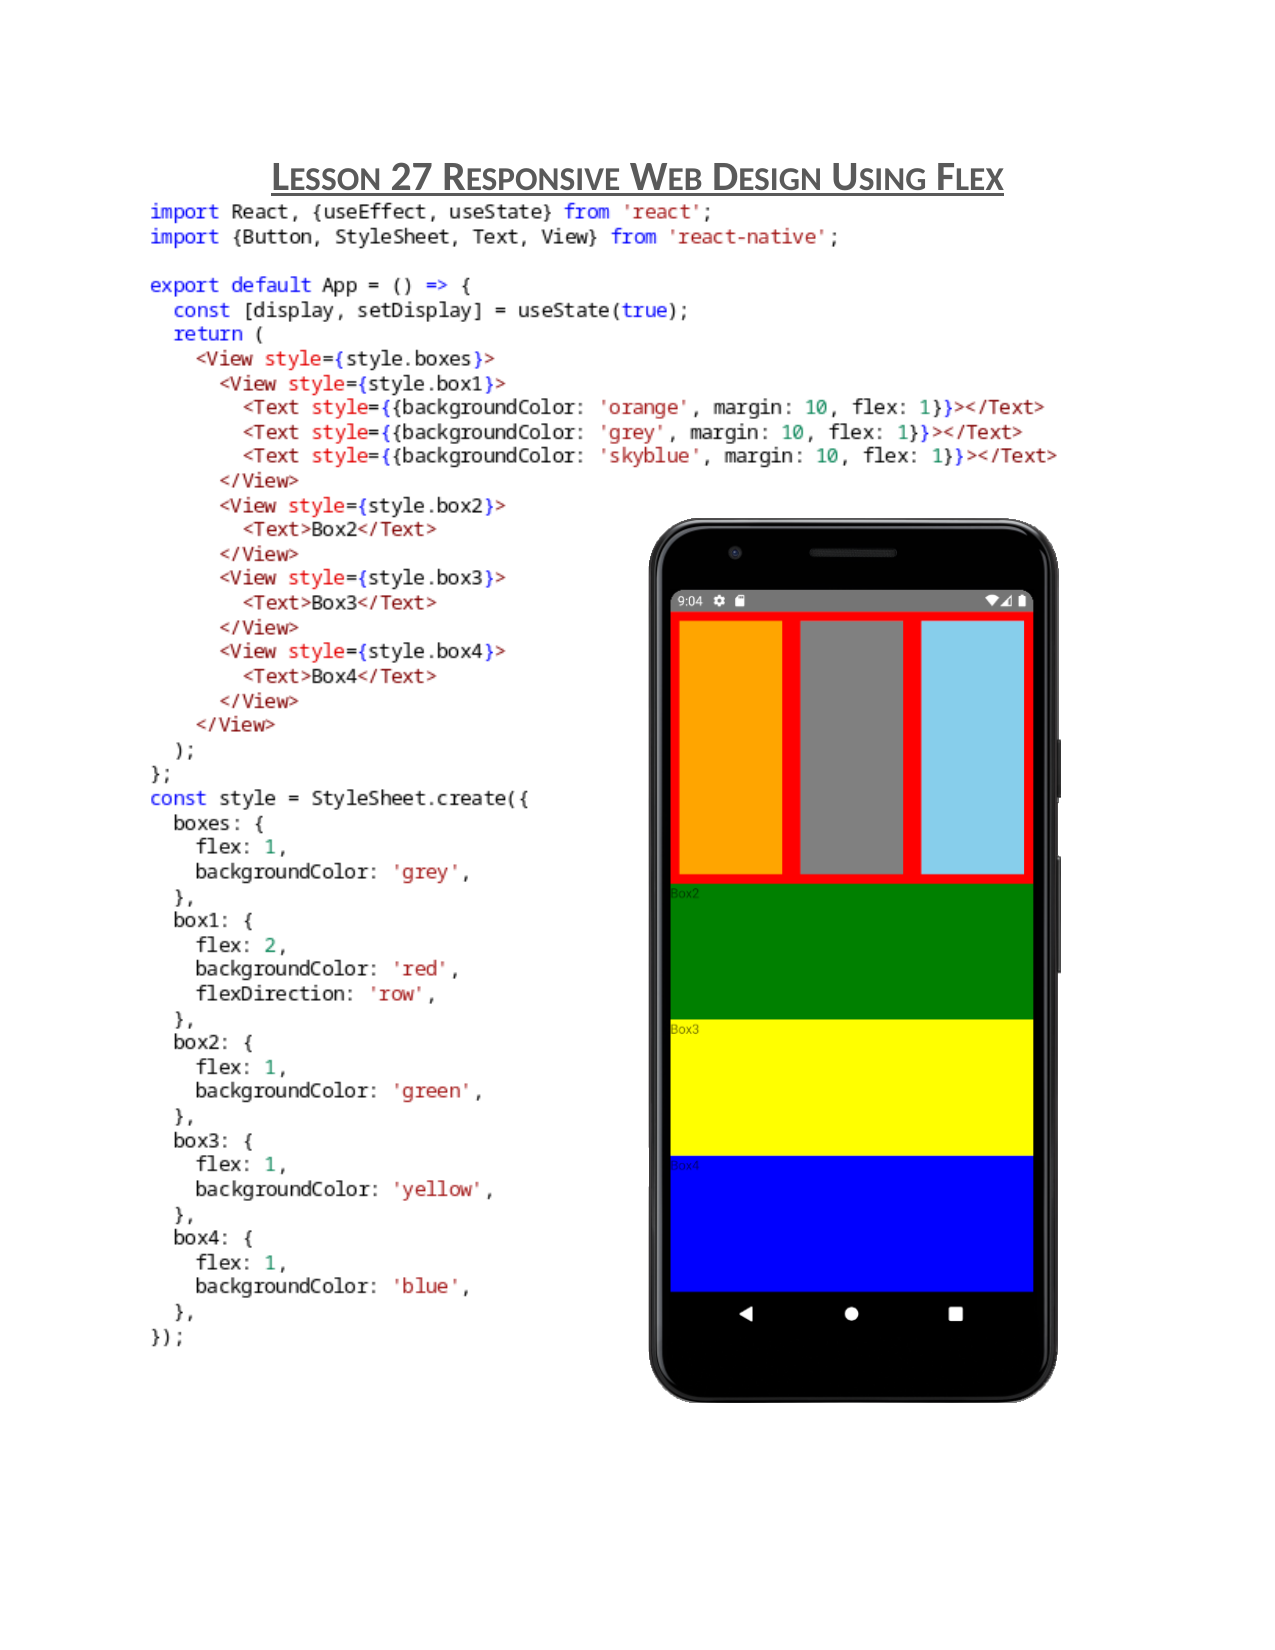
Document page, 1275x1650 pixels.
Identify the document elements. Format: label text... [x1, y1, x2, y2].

picture [648, 518, 1061, 1403]
text Lesson 27 Responsive Web Design Using Flex [150, 150, 1125, 201]
